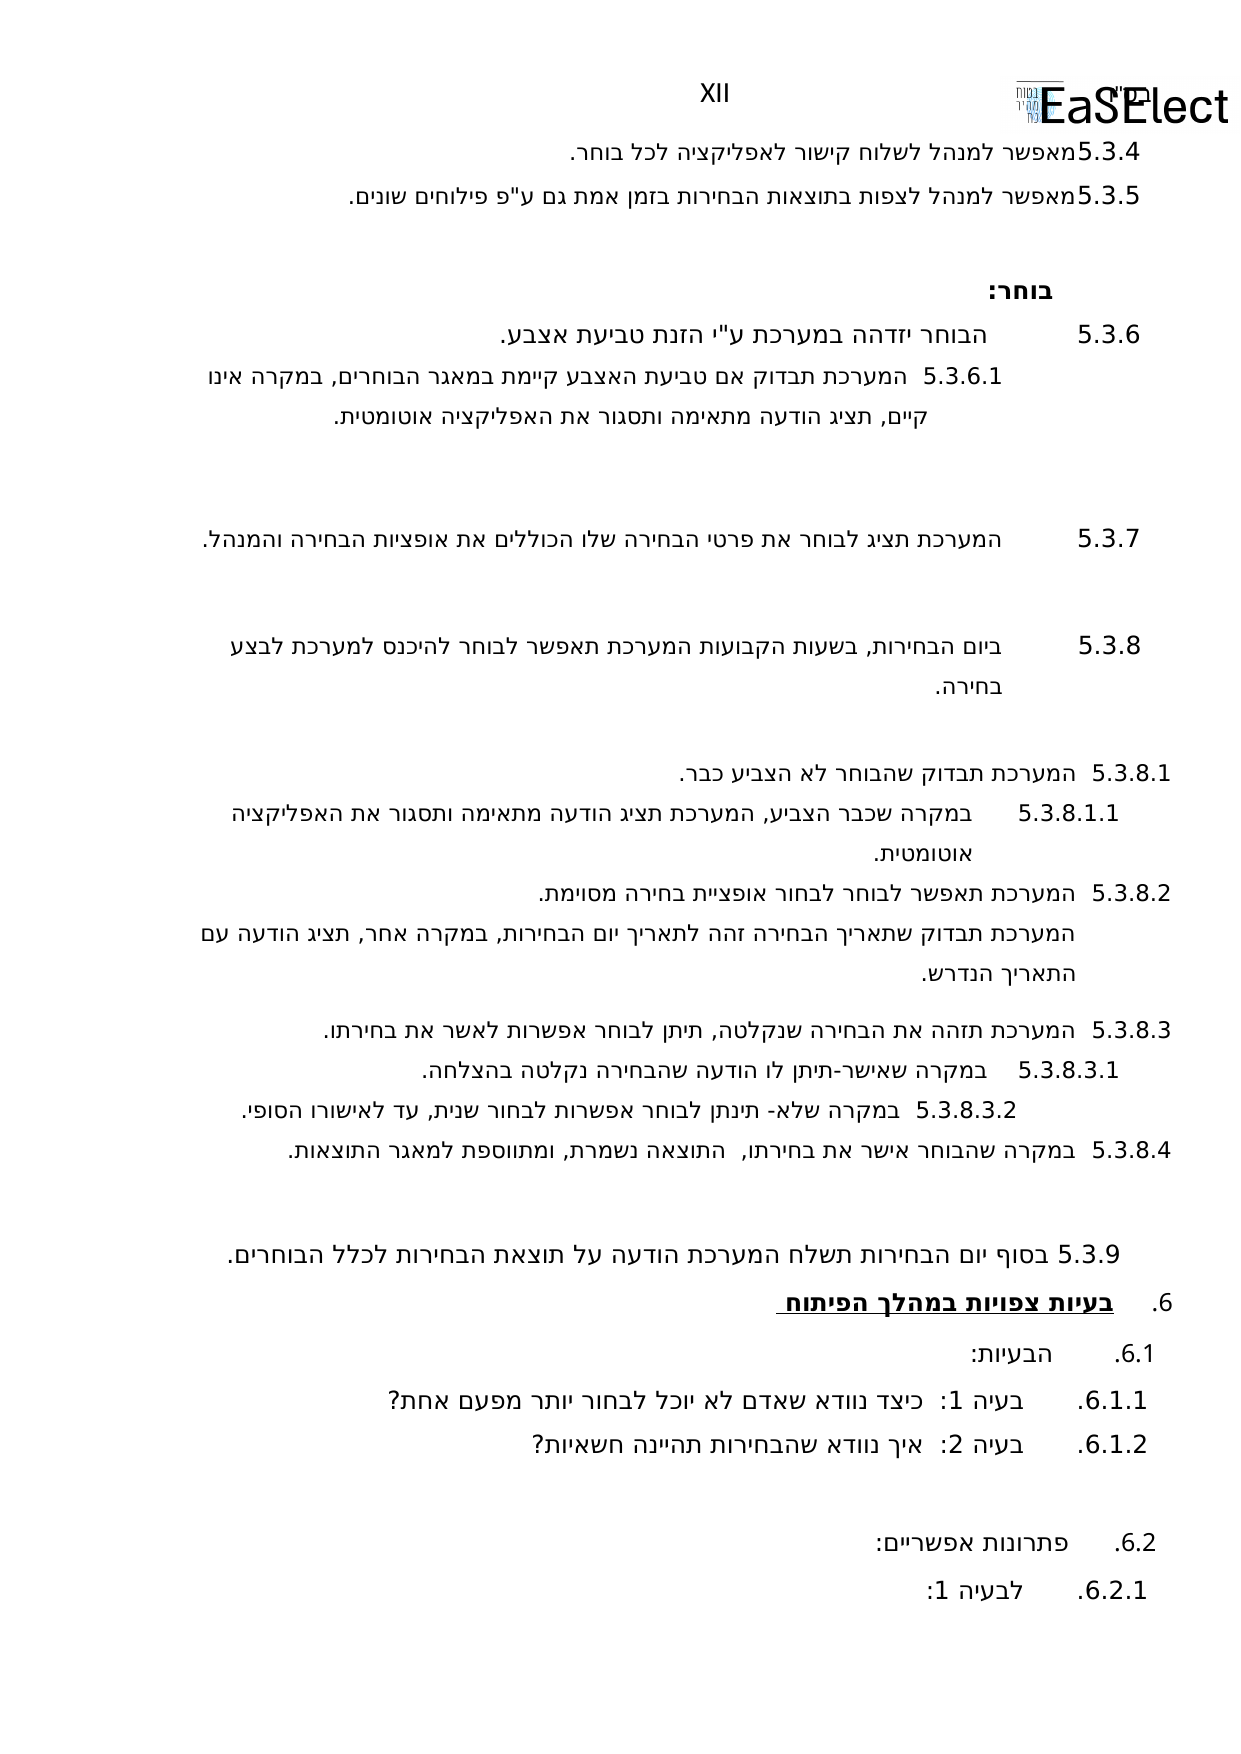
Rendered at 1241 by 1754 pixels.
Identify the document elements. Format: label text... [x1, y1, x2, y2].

picture [1000, 76, 1240, 134]
list במקרה שכבר הצביע, המערכת תציג הודעה מתאימה ותסגור את האפליקציה אוטומטית. [177, 800, 1018, 867]
list מאפשר למנהל לשלוח קישור לאפליקציה לכל בוחר. [177, 137, 1077, 167]
text בוחר: [177, 276, 1114, 305]
list מאפשר למנהל לצפות בתוצאות הבחירות בזמן אמת גם ע"פ פילוחים שונים. [177, 181, 1151, 210]
list במקרה שאישר-תיתן לו הודעה שהבחירה נקלטה בהצלחה. [177, 1057, 1018, 1084]
list במקרה שהבוחר אישר את בחירתו, התוצאה נשמרת, ומתווספת למאגר התוצאות. [177, 1137, 1092, 1164]
list המערכת תזהה את הבחירה שנקלטה, תיתן לבוחר אפשרות לאשר את בחירתו. [177, 1017, 1092, 1044]
subtitle בעיות צפויות במהלך הפיתוח [177, 1284, 1152, 1318]
subtitle הבעיות: [177, 1335, 1114, 1369]
list המערכת תבדוק שהבוחר לא הצביע כבר. [177, 760, 1092, 787]
text 5.3.9 בסוף יום הבחירות תשלח המערכת הודעה על תוצאת הבחירות לכלל הבוחרים. [177, 1241, 1121, 1270]
list הבוחר יזדהה במערכת ע"י הזנת טביעת אצבע. [177, 320, 1077, 349]
text המערכת תבדוק שתאריך הבחירה זהה לתאריך יום הבחירות, במקרה אחר, תציג הודעה עם התאריך הנדרש. [177, 920, 1077, 987]
list ביום הבחירות, בשעות הקבועות המערכת תאפשר לבוחר להיכנס למערכת לבצע בחירה. [177, 631, 1078, 700]
list 5.3.8.3.2 במקרה שלא- תינתן לבוחר אפשרות לבחור שנית, עד לאישורו הסופי. [177, 1097, 1106, 1124]
text 5.3.6.1 המערכת תבדוק אם טביעת האצבע קיימת במאגר הבוחרים, במקרה אינו קיים, תציג הודעה מתאימה ותסגור את האפליקציה אוטומטית. [177, 363, 1018, 430]
subtitle פתרונות אפשריים: [177, 1525, 1114, 1559]
subtitle בעיה 1: כיצד נוודא שאדם לא יוכל לבחור יותר מפעם אחת? [177, 1386, 1077, 1416]
subtitle בעיה 2: איך נוודא שהבחירות תהיינה חשאיות? [177, 1430, 1077, 1459]
subtitle לבעיה 1: [177, 1576, 1077, 1605]
list המערכת תאפשר לבוחר לבחור אופציית בחירה מסוימת. [177, 880, 1092, 907]
list המערכת תציג לבוחר את פרטי הבחירה שלו הכוללים את אופציות הבחירה והמנהל. [177, 524, 1077, 553]
